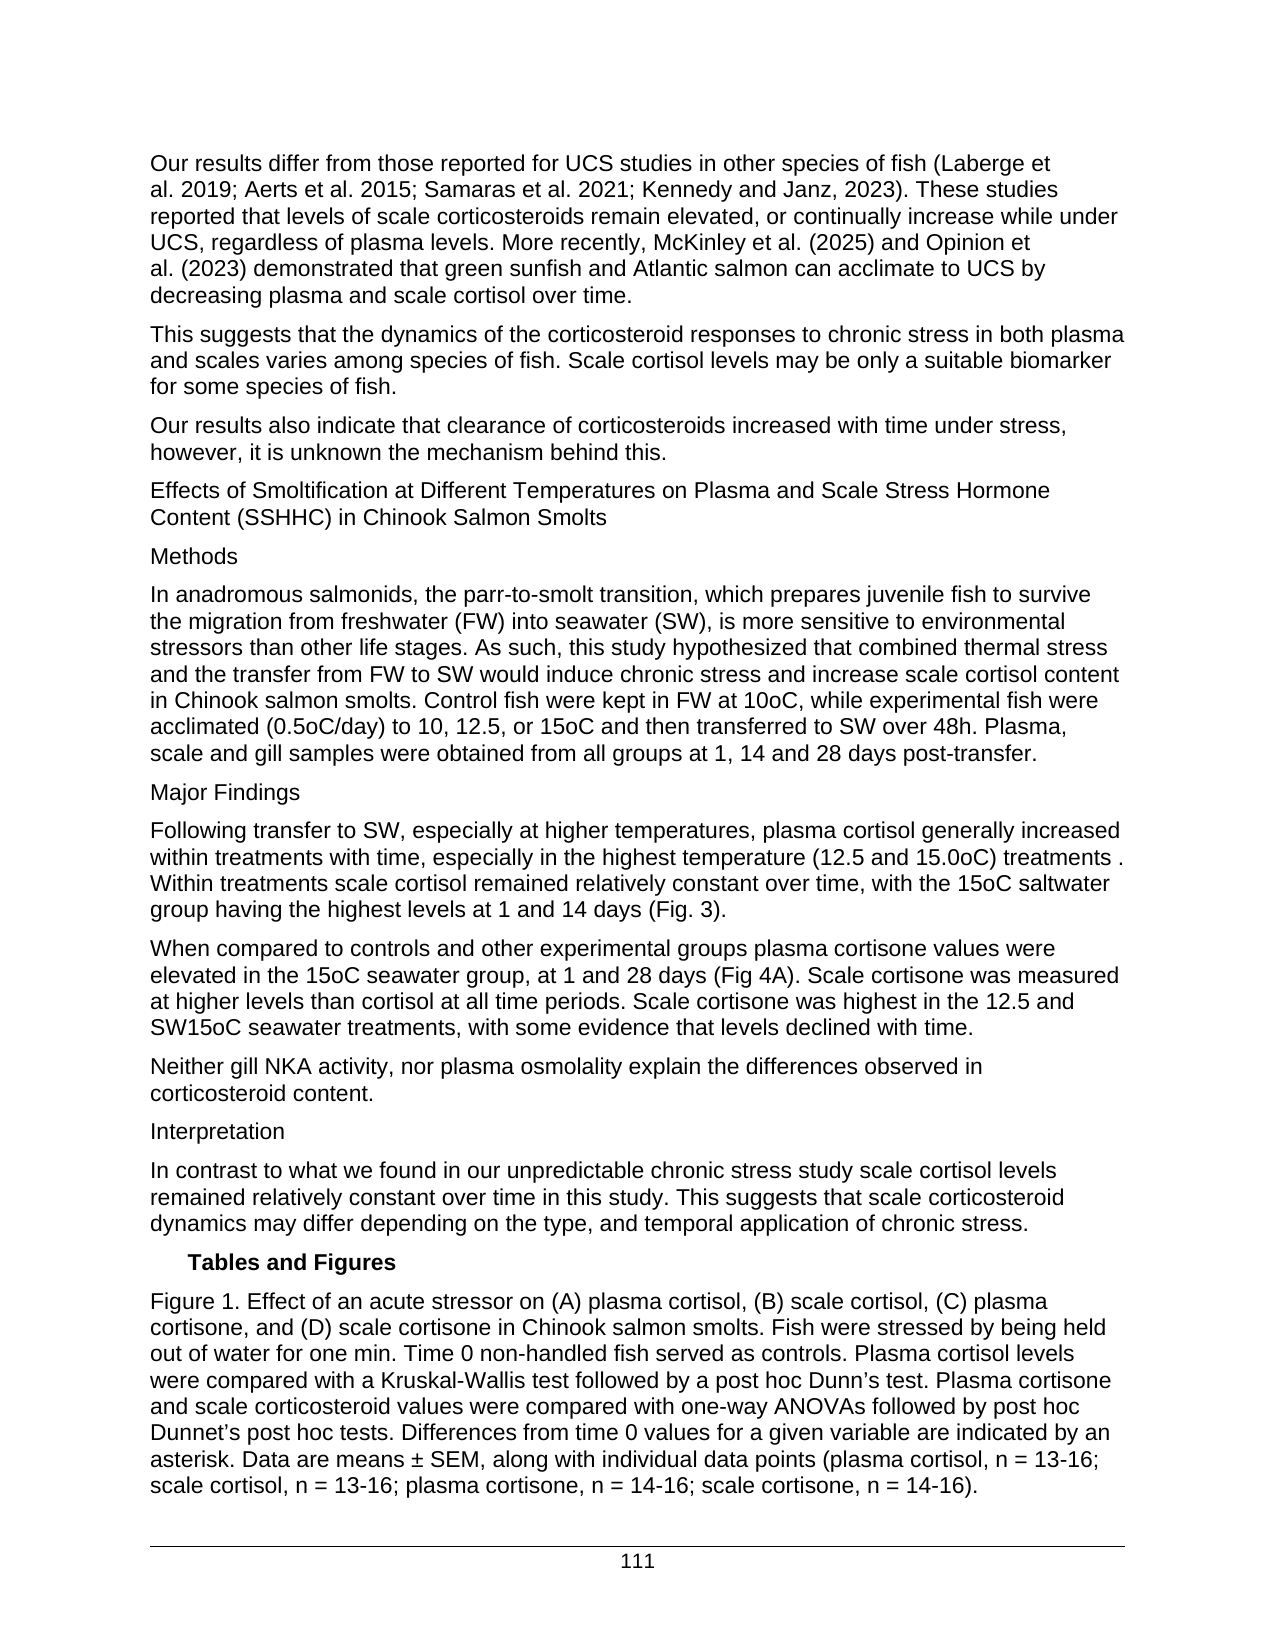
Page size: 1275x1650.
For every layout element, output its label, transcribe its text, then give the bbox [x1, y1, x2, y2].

text Interpretation [150, 1118, 1125, 1145]
text Major Findings [150, 778, 1125, 805]
text Figure 1. Effect of an acute stressor on (A) plasma cortisol, (B) scale cortisol, (C) plasma cortisone, and (D) scale cortisone in Chinook salmon smolts. Fish were stressed by being held out of water for one min. Time 0 non-handled fish served as controls. Plasma cortisol levels were compared with a Kruskal-Wallis test followed by a post hoc Dunn’s test. Plasma cortisone and scale corticosteroid values were compared with one-way ANOVAs followed by post hoc Dunnet’s post hoc tests. Differences from time 0 values for a given variable are indicated by an asterisk. Data are means ± SEM, along with individual data points (plasma cortisol, n = 13-16; scale cortisol, n = 13-16; plasma cortisone, n = 14-16; scale cortisone, n = 14-16). [150, 1288, 1125, 1498]
text Following transfer to SW, especially at higher temperatures, plasma cortisol generally increased within treatments with time, especially in the highest temperature (12.5 and 15.0oC) treatments . Within treatments scale cortisol remained relatively constant over time, with the 15oC saltwater group having the highest levels at 1 and 14 days (Fig. 3). [150, 817, 1125, 923]
text Neither gill NKA activity, nor plasma osmolality explain the differences observed in corticosteroid content. [150, 1053, 1125, 1106]
subtitle Tables and Figures [187, 1249, 1125, 1275]
text Our results also indicate that clearance of corticosteroids increased with time under stress, however, it is unknown the mechanism behind this. [150, 412, 1125, 465]
text Effects of Smoltification at Different Temperatures on Plasma and Scale Stress Hormone Content (SSHHC) in Chinook Salmon Smolts [150, 477, 1125, 530]
text In contrast to what we found in our unpredictable chronic stress study scale cortisol levels remained relatively constant over time in this study. This suggests that scale corticosteroid dynamics may differ depending on the type, and temporal application of chronic stress. [150, 1157, 1125, 1236]
text This suggests that the dynamics of the corticosteroid responses to chronic stress in both plasma and scales varies among species of fish. Scale cortisol levels may be only a suitable biomarker for some species of fish. [150, 321, 1125, 400]
text When compared to controls and other experimental groups plasma cortisone values were elevated in the 15oC seawater group, at 1 and 28 days (Fig 4A). Scale cortisone was measured at higher levels than cortisol at all time periods. Scale cortisone was highest in the 12.5 and SW15oC seawater treatments, with some evidence that levels declined with time. [150, 935, 1125, 1041]
text In anadromous salmonids, the parr-to-smolt transition, which prepares juvenile fish to survive the migration from freshwater (FW) into seawater (SW), is more sensitive to environmental stressors than other life stages. As such, this study hypothesized that combined thermal stress and the transfer from FW to SW would induce chronic stress and increase scale cortisol content in Chinook salmon smolts. Control fish were kept in FW at 10oC, while experimental fish were acclimated (0.5oC/day) to 10, 12.5, or 15oC and then transferred to SW over 48h. Plasma, scale and gill samples were obtained from all groups at 1, 14 and 28 days post-transfer. [150, 581, 1125, 766]
text Our results differ from those reported for UCS studies in other species of fish (Laberge et al. 2019; Aerts et al. 2015; Samaras et al. 2021; Kennedy and Janz, 2023). These studies reported that levels of scale corticosteroids remain elevated, or continually increase while under UCS, regardless of plasma levels. More recently, McKinley et al. (2025) and Opinion et al. (2023) demonstrated that green sunfish and Atlantic salmon can acclimate to UCS by decreasing plasma and scale cortisol over time. [150, 150, 1125, 308]
text Methods [150, 543, 1125, 569]
